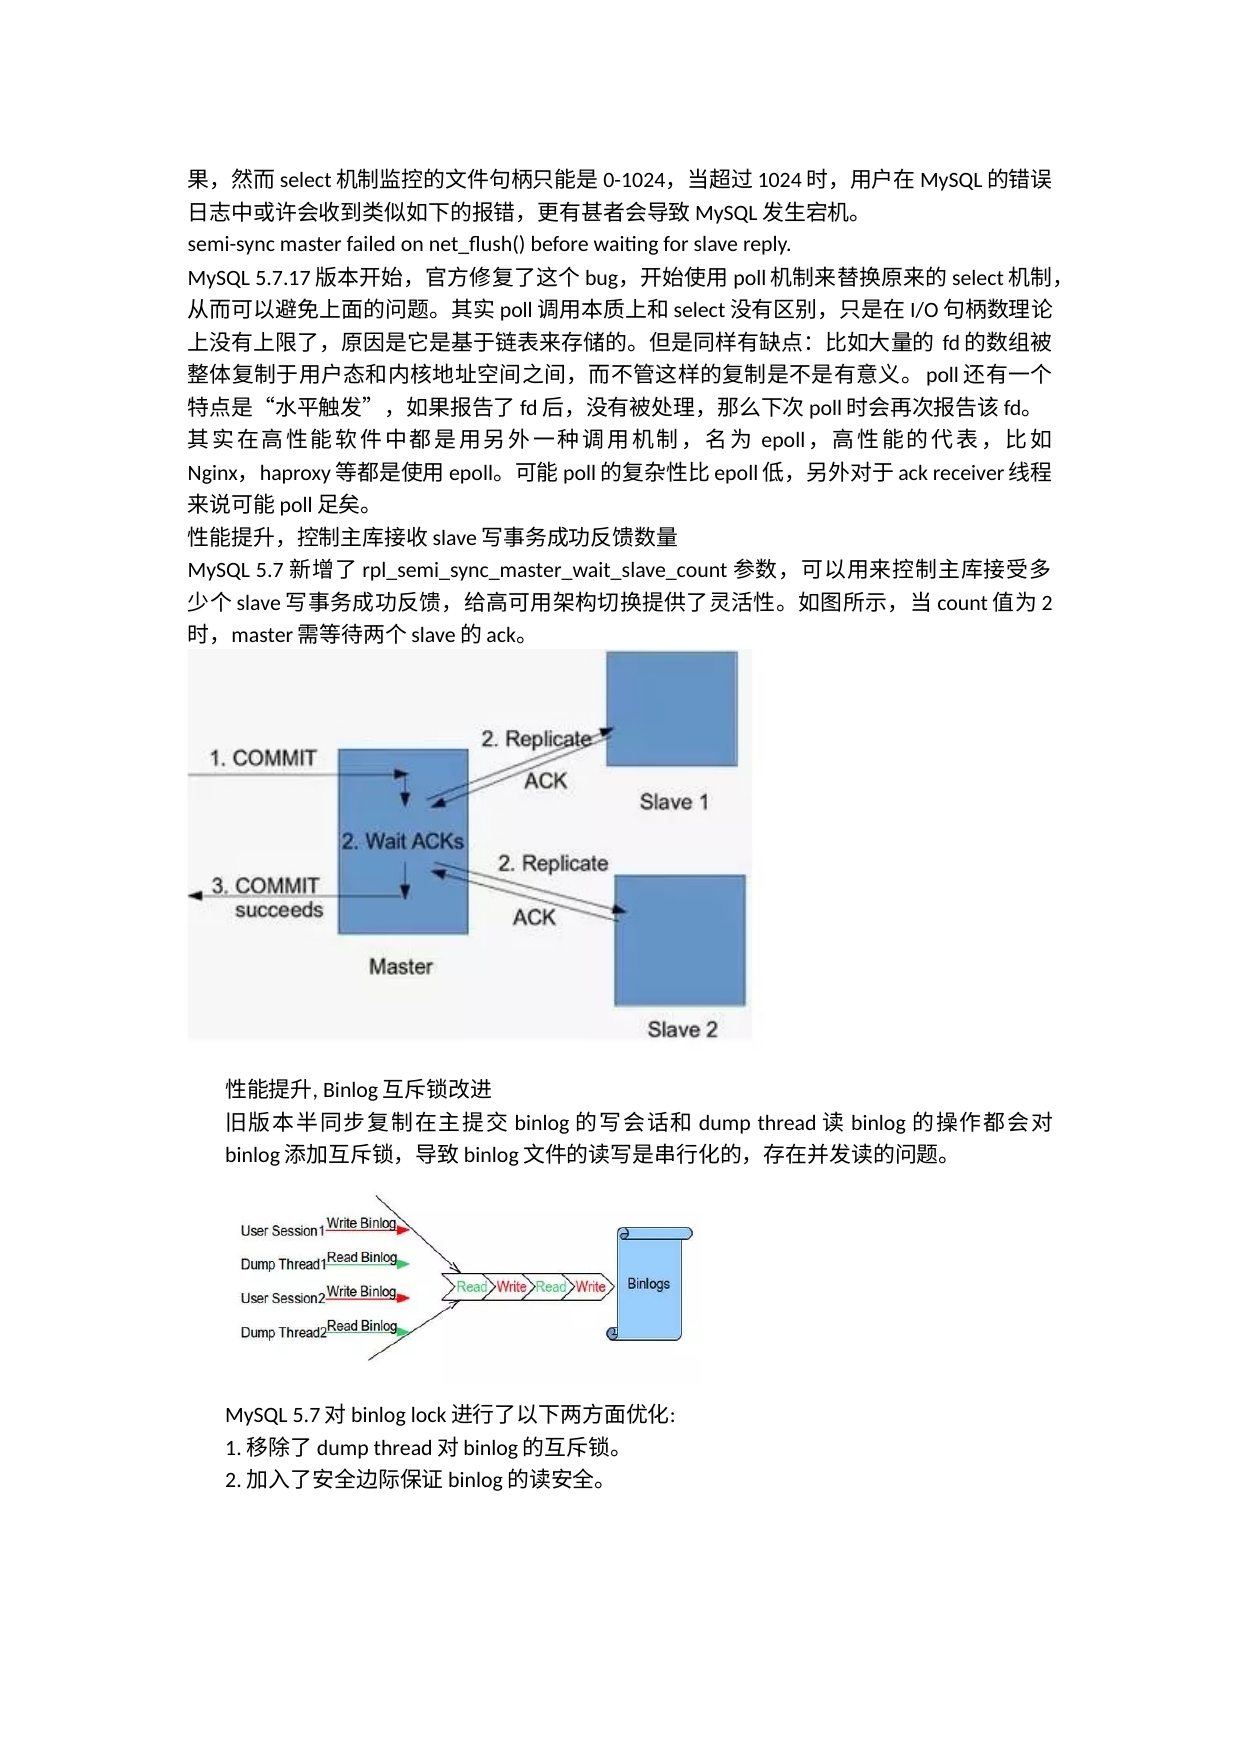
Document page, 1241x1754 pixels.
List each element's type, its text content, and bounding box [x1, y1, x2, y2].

list 2. 加入了安全边际保证binlog的读安全。 [225, 1462, 1053, 1494]
text MySQL 5.7.17版本开始，官方修复了这个bug，开始使用poll机制来替换原来的select机制，从而可以避免上面的问题。其实poll调用本质上和select没有区别，只是在I/O句柄数理论上没有上限了，原因是它是基于链表来存储的。但是同样有缺点：比如大量的fd的数组被整体复制于用户态和内核地址空间之间，而不管这样的复制是不是有意义。poll还有一个特点是“水平触发”，如果报告了fd后，没有被处理，那么下次poll时会再次报告该fd。 [187, 259, 1053, 422]
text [187, 162, 1053, 227]
text 性能提升，控制主库接收slave写事务成功反馈数量 [187, 519, 1053, 552]
text 其实在高性能软件中都是用另外一种调用机制，名为epoll，高性能的代表，比如Nginx，haproxy等都是使用epoll。可能poll的复杂性比epoll低，另外对于ack receiver线程来说可能poll足矣。 [187, 422, 1053, 519]
list 性能提升, Binlog互斥锁改进 [225, 1072, 1053, 1104]
list 旧版本半同步复制在主提交binlog的写会话和dump thread读binlog的操作都会对binlog添加互斥锁，导致binlog文件的读写是串行化的，存在并发读的问题。 [225, 1104, 1053, 1169]
picture [225, 1169, 702, 1386]
list 1. 移除了dump thread对binlog的互斥锁。 [225, 1429, 1053, 1462]
picture [187, 649, 768, 1061]
text MySQL 5.7新增了rpl_semi_sync_master_wait_slave_count参数，可以用来控制主库接受多少个slave写事务成功反馈，给高可用架构切换提供了灵活性。如图所示，当count值为2时，master需等待两个slave的ack。 [187, 552, 1053, 649]
list MySQL 5.7对binlog lock进行了以下两方面优化: [225, 1397, 1053, 1429]
text semi-sync master failed on net_flush() before waiting for slave reply. [187, 227, 1053, 259]
